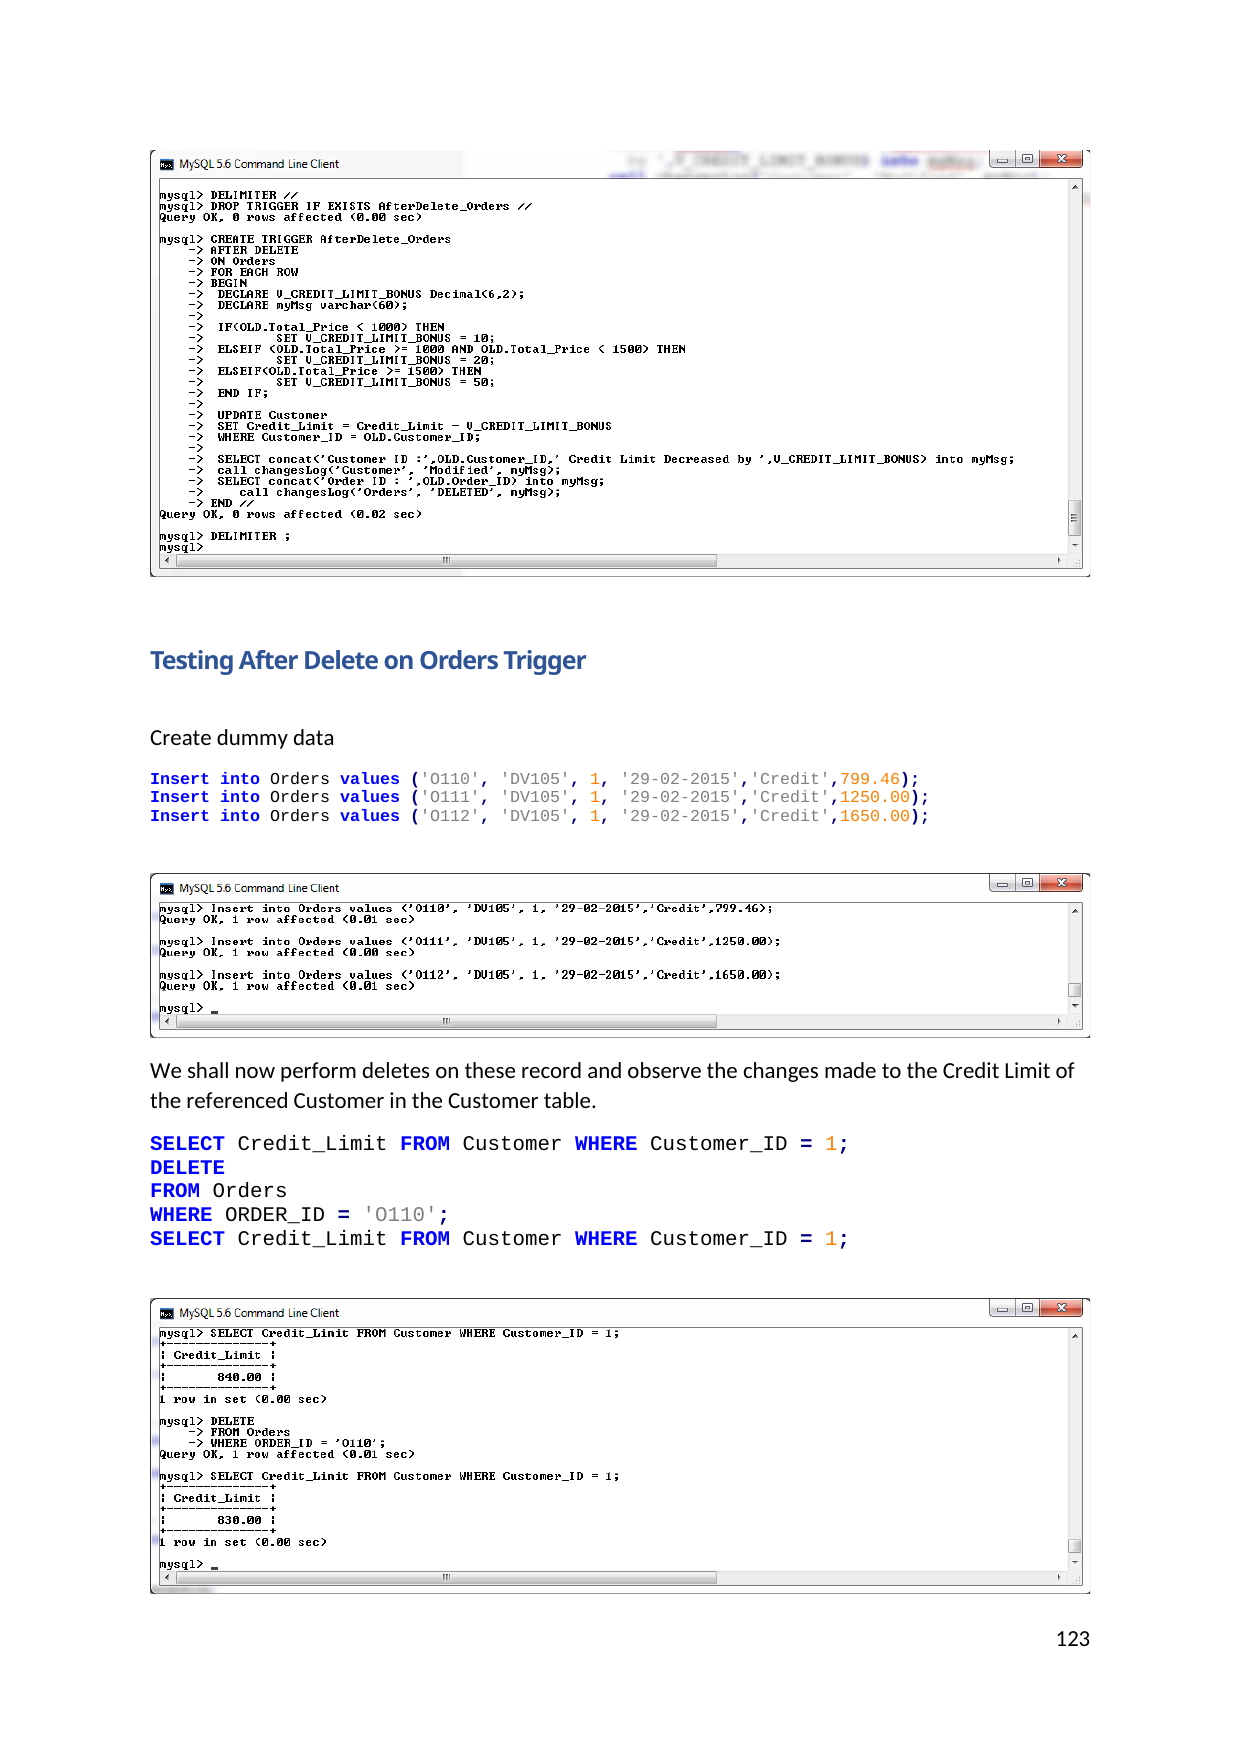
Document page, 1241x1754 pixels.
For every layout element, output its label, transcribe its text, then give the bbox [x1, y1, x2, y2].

picture [150, 1298, 1091, 1594]
text Insert into Orders values ('O111', 'DV105', 1, '29-02-2015','Credit',1250.00); [150, 789, 1090, 808]
text Create dummy data [150, 723, 1090, 751]
text We shall now perform deletes on these record and observe the changes made to the Credit Limit of the referenced Customer in the Customer table. [150, 1056, 1090, 1114]
text WHERE ORDER_ID = 'O110'; [150, 1204, 1090, 1228]
text Insert into Orders values ('O110', 'DV105', 1, '29-02-2015','Credit',799.46); [150, 770, 1090, 789]
text SELECT Credit_Limit FROM Customer WHERE Customer_ID = 1; [150, 1228, 1090, 1251]
picture [150, 873, 1091, 1038]
text SELECT Credit_Limit FROM Customer WHERE Customer_ID = 1; [150, 1133, 1090, 1157]
title Testing After Delete on Orders Trigger [150, 642, 1090, 676]
text DELETE [150, 1157, 1090, 1180]
text Insert into Orders values ('O112', 'DV105', 1, '29-02-2015','Credit',1650.00); [150, 808, 1090, 827]
text FROM Orders [150, 1180, 1090, 1204]
picture [150, 150, 1091, 577]
